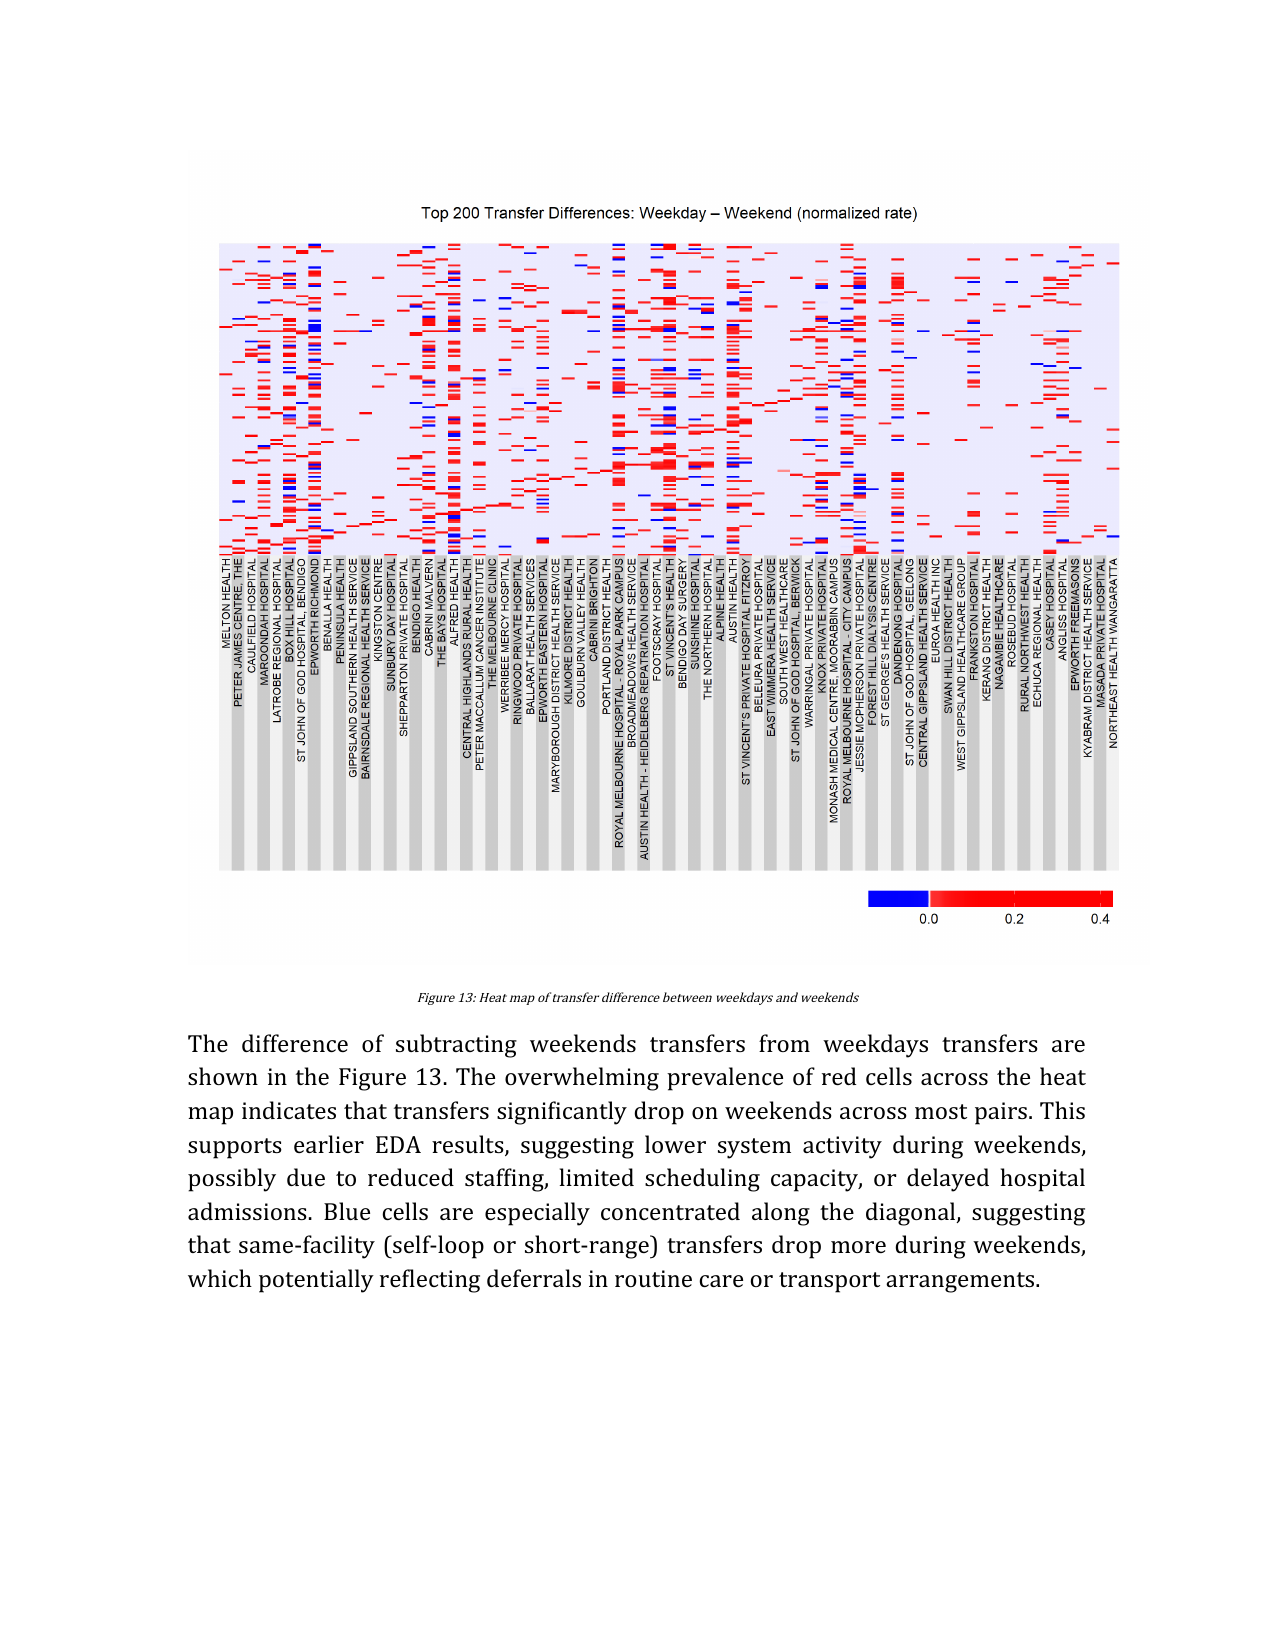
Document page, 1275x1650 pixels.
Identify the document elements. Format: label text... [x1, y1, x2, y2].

text Figure 13: Heat map of transfer difference between weekdays and weekends [187, 989, 1087, 1005]
picture [187, 150, 1150, 965]
list The difference of subtracting weekends transfers from weekdays transfers are shown in the Figure 13. The overwhelming prevalence of red cells across the heat map indicates that transfers significantly drop on weekends across most pairs. This supports earlier EDA results, suggesting lower system activity during weekends, possibly due to reduced staffing, limited scheduling capacity, or delayed hospital admissions. Blue cells are especially concentrated along the diagonal, suggesting that same-facility (self-loop or short-range) transfers drop more during weekends, which potentially reflecting deferrals in routine care or transport arrangements. [187, 1028, 1087, 1293]
